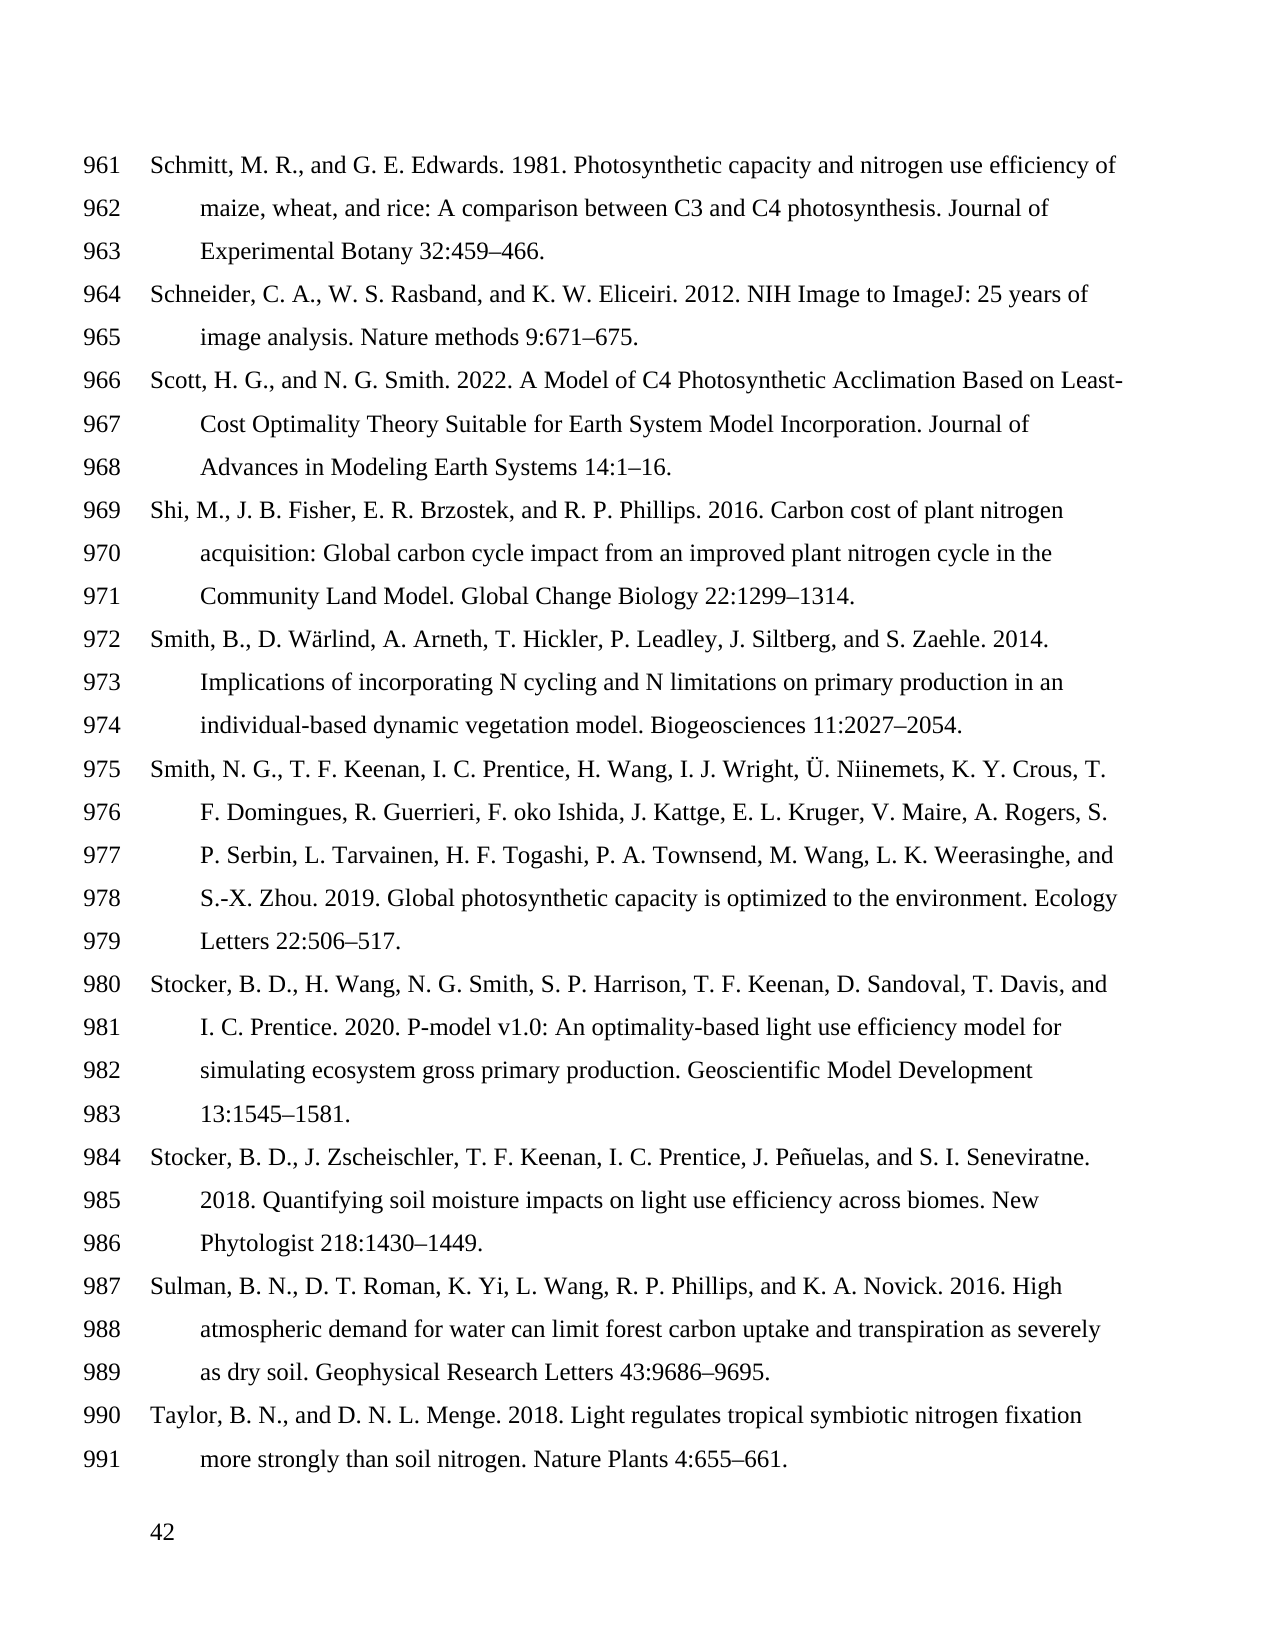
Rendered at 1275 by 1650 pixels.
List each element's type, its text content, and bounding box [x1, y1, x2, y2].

text Sulman, B. N., D. T. Roman, K. Yi, L. Wang, R. P. Phillips, and K. A. Novick. 2016. High atmospheric demand for water can limit forest carbon uptake and transpiration as severely as dry soil. Geophysical Research Letters 43:9686–9695. [150, 1271, 1125, 1386]
text Smith, N. G., T. F. Keenan, I. C. Prentice, H. Wang, I. J. Wright, Ü. Niinemets, K. Y. Crous, T. F. Domingues, R. Guerrieri, F. oko Ishida, J. Kattge, E. L. Kruger, V. Maire, A. Rogers, S. P. Serbin, L. Tarvainen, H. F. Togashi, P. A. Townsend, M. Wang, L. K. Weerasinghe, and S.-X. Zhou. 2019. Global photosynthetic capacity is optimized to the environment. Ecology Letters 22:506–517. [150, 754, 1125, 955]
text Scott, H. G., and N. G. Smith. 2022. A Model of C4 Photosynthetic Acclimation Based on Least-Cost Optimality Theory Suitable for Earth System Model Incorporation. Journal of Advances in Modeling Earth Systems 14:1–16. [150, 366, 1125, 481]
text Stocker, B. D., J. Zscheischler, T. F. Keenan, I. C. Prentice, J. Peñuelas, and S. I. Seneviratne. 2018. Quantifying soil moisture impacts on light use efficiency across biomes. New Phytologist 218:1430–1449. [150, 1142, 1125, 1257]
text Schmitt, M. R., and G. E. Edwards. 1981. Photosynthetic capacity and nitrogen use efficiency of maize, wheat, and rice: A comparison between C3 and C4 photosynthesis. Journal of Experimental Botany 32:459–466. [150, 150, 1125, 265]
text Shi, M., J. B. Fisher, E. R. Brzostek, and R. P. Phillips. 2016. Carbon cost of plant nitrogen acquisition: Global carbon cycle impact from an improved plant nitrogen cycle in the Community Land Model. Global Change Biology 22:1299–1314. [150, 495, 1125, 610]
text Smith, B., D. Wärlind, A. Arneth, T. Hickler, P. Leadley, J. Siltberg, and S. Zaehle. 2014. Implications of incorporating N cycling and N limitations on primary production in an individual-based dynamic vegetation model. Biogeosciences 11:2027–2054. [150, 624, 1125, 739]
text Schneider, C. A., W. S. Rasband, and K. W. Eliceiri. 2012. NIH Image to ImageJ: 25 years of image analysis. Nature methods 9:671–675. [150, 279, 1125, 351]
text Stocker, B. D., H. Wang, N. G. Smith, S. P. Harrison, T. F. Keenan, D. Sandoval, T. Davis, and I. C. Prentice. 2020. P-model v1.0: An optimality-based light use efficiency model for simulating ecosystem gross primary production. Geoscientific Model Development 13:1545–1581. [150, 969, 1125, 1127]
text Taylor, B. N., and D. N. L. Menge. 2018. Light regulates tropical symbiotic nitrogen fixation more strongly than soil nitrogen. Nature Plants 4:655–661. [150, 1401, 1125, 1472]
